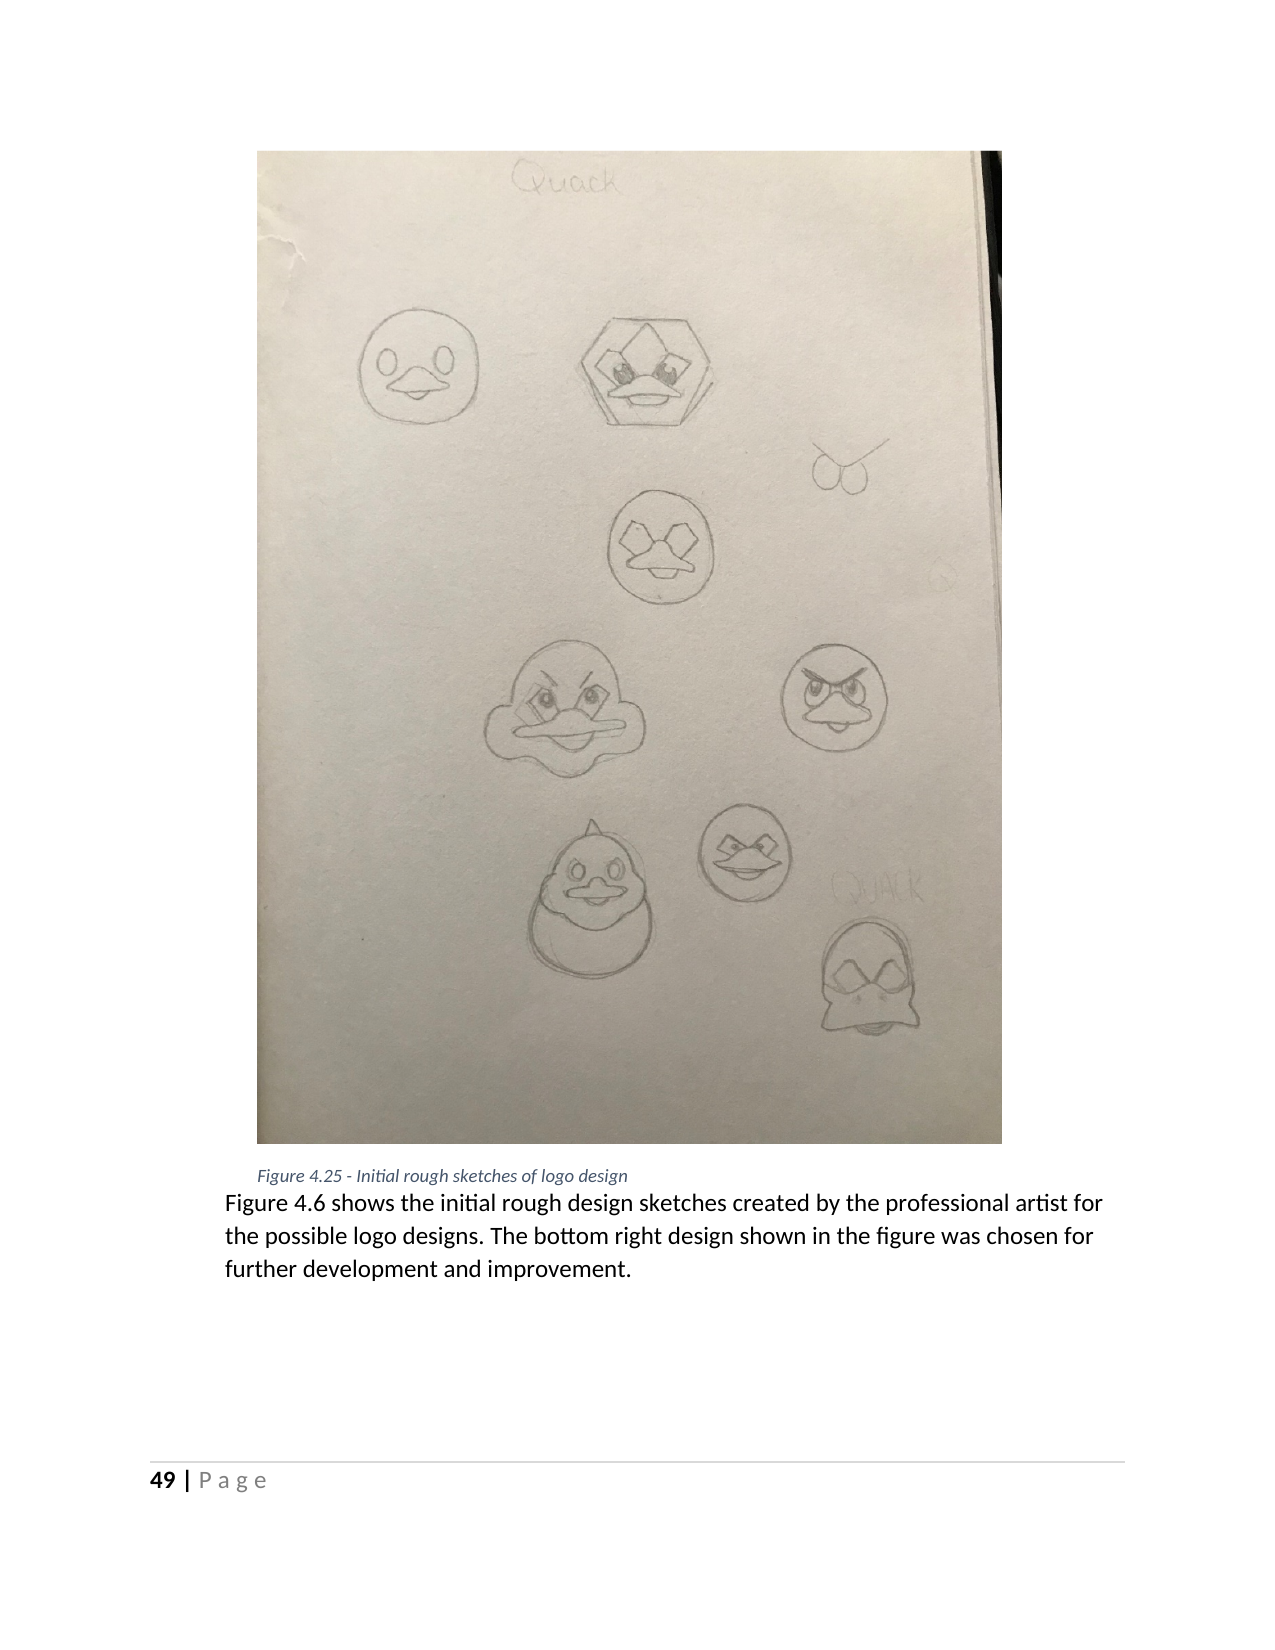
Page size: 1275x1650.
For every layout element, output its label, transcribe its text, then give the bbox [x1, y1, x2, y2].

picture [257, 152, 1002, 1143]
